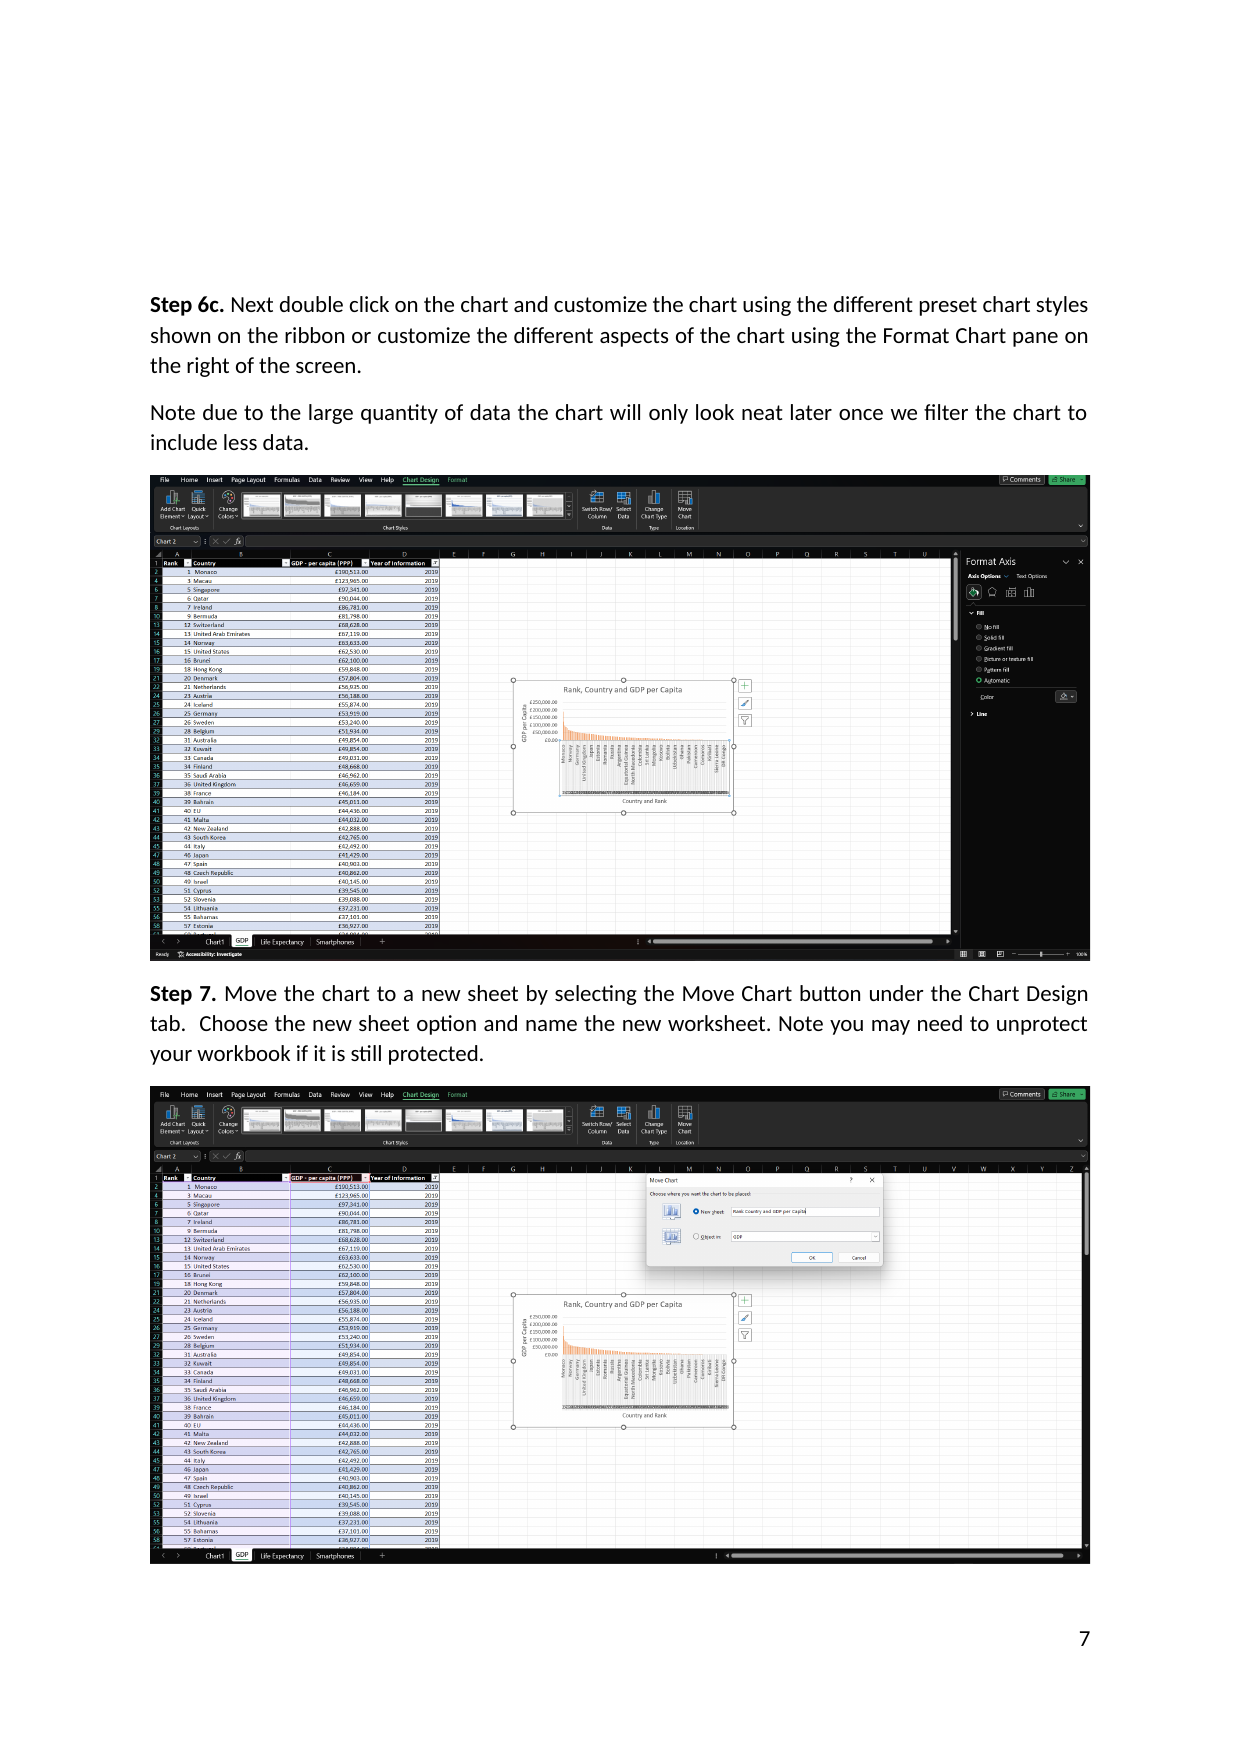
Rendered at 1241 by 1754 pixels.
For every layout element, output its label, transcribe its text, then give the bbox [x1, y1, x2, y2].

text Step 6c. Next double click on the chart and customize the chart using the different preset chart styles shown on the ribbon or customize the different aspects of the chart using the Format Chart pane on the right of the screen. [150, 291, 1090, 379]
text Note due to the large quantity of data the chart will only look neat later once we filter the chart to include less data. [150, 398, 1090, 456]
picture [150, 1086, 1091, 1564]
picture [150, 475, 1091, 961]
text Step 7. Move the chart to a new sheet by selecting the Move Chart button under the Chart Design tab. Choose the new sheet option and name the new worksheet. Note you may need to unprotect your workbook if it is still protected. [150, 979, 1090, 1067]
